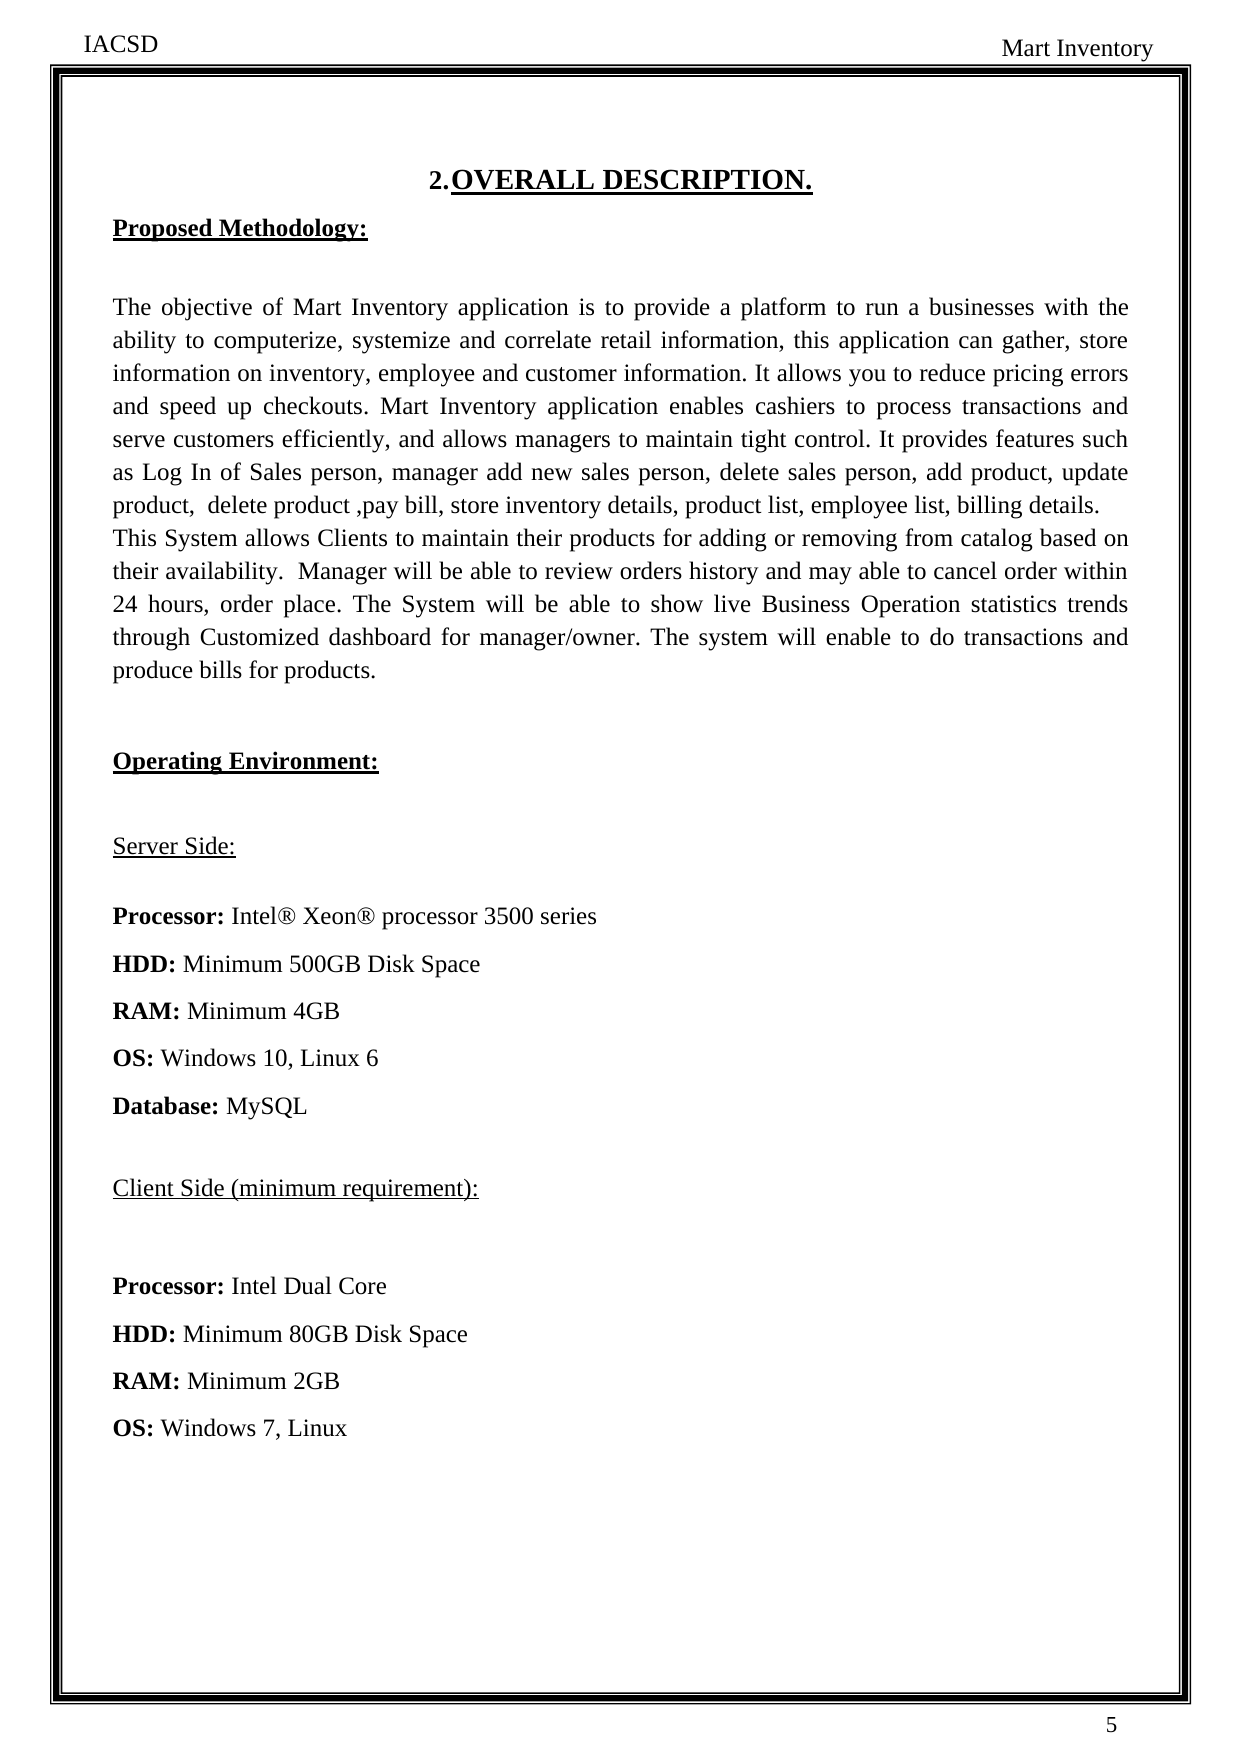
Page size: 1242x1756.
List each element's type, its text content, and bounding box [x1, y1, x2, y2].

text HDD: Minimum 80GB Disk Space [112, 1319, 1142, 1347]
text RAM: Minimum 4GB OS: Windows 10, Linux 6 Database: MySQL [112, 996, 381, 1119]
text HDD: Minimum 500GB Disk Space [112, 949, 1142, 977]
text Proposed Methodology: [112, 213, 371, 242]
text RAM: Minimum 2GB [112, 1366, 1142, 1395]
text Server Side: [112, 831, 1142, 860]
text Client Side (minimum requirement): [112, 1173, 1142, 1202]
subtitle OVERALL DESCRIPTION. [429, 162, 1142, 196]
text The objective of Mart Inventory application is to provide a platform to run a businesses with the ability to computerize, systemize and correlate retail information, this application can gather, store information on inventory, employee and customer information. It allows you to reduce pricing errors and speed up checkouts. Mart Inventory application enables cashiers to process transactions and serve customers efficiently, and allows managers to maintain tight control. It provides features such as Log In of Sales person, manager add new sales person, delete sales person, add product, update product, delete product ,pay bill, store inventory details, product list, employee list, billing details. [112, 292, 1130, 519]
text Processor: Intel® Xeon® processor 3500 series [112, 901, 1142, 930]
subtitle Operating Environment: [112, 746, 1142, 775]
text OS: Windows 7, Linux [112, 1413, 1142, 1442]
text Processor: Intel Dual Core [112, 1271, 1142, 1300]
text This System allows Clients to maintain their products for adding or removing from catalog based on their availability. Manager will be able to review orders history and may able to cancel order within 24 hours, order place. The System will be able to show live Business Operation statistics trends through Customized dashboard for manager/owner. The system will enable to do transactions and produce bills for products. [112, 523, 1130, 684]
